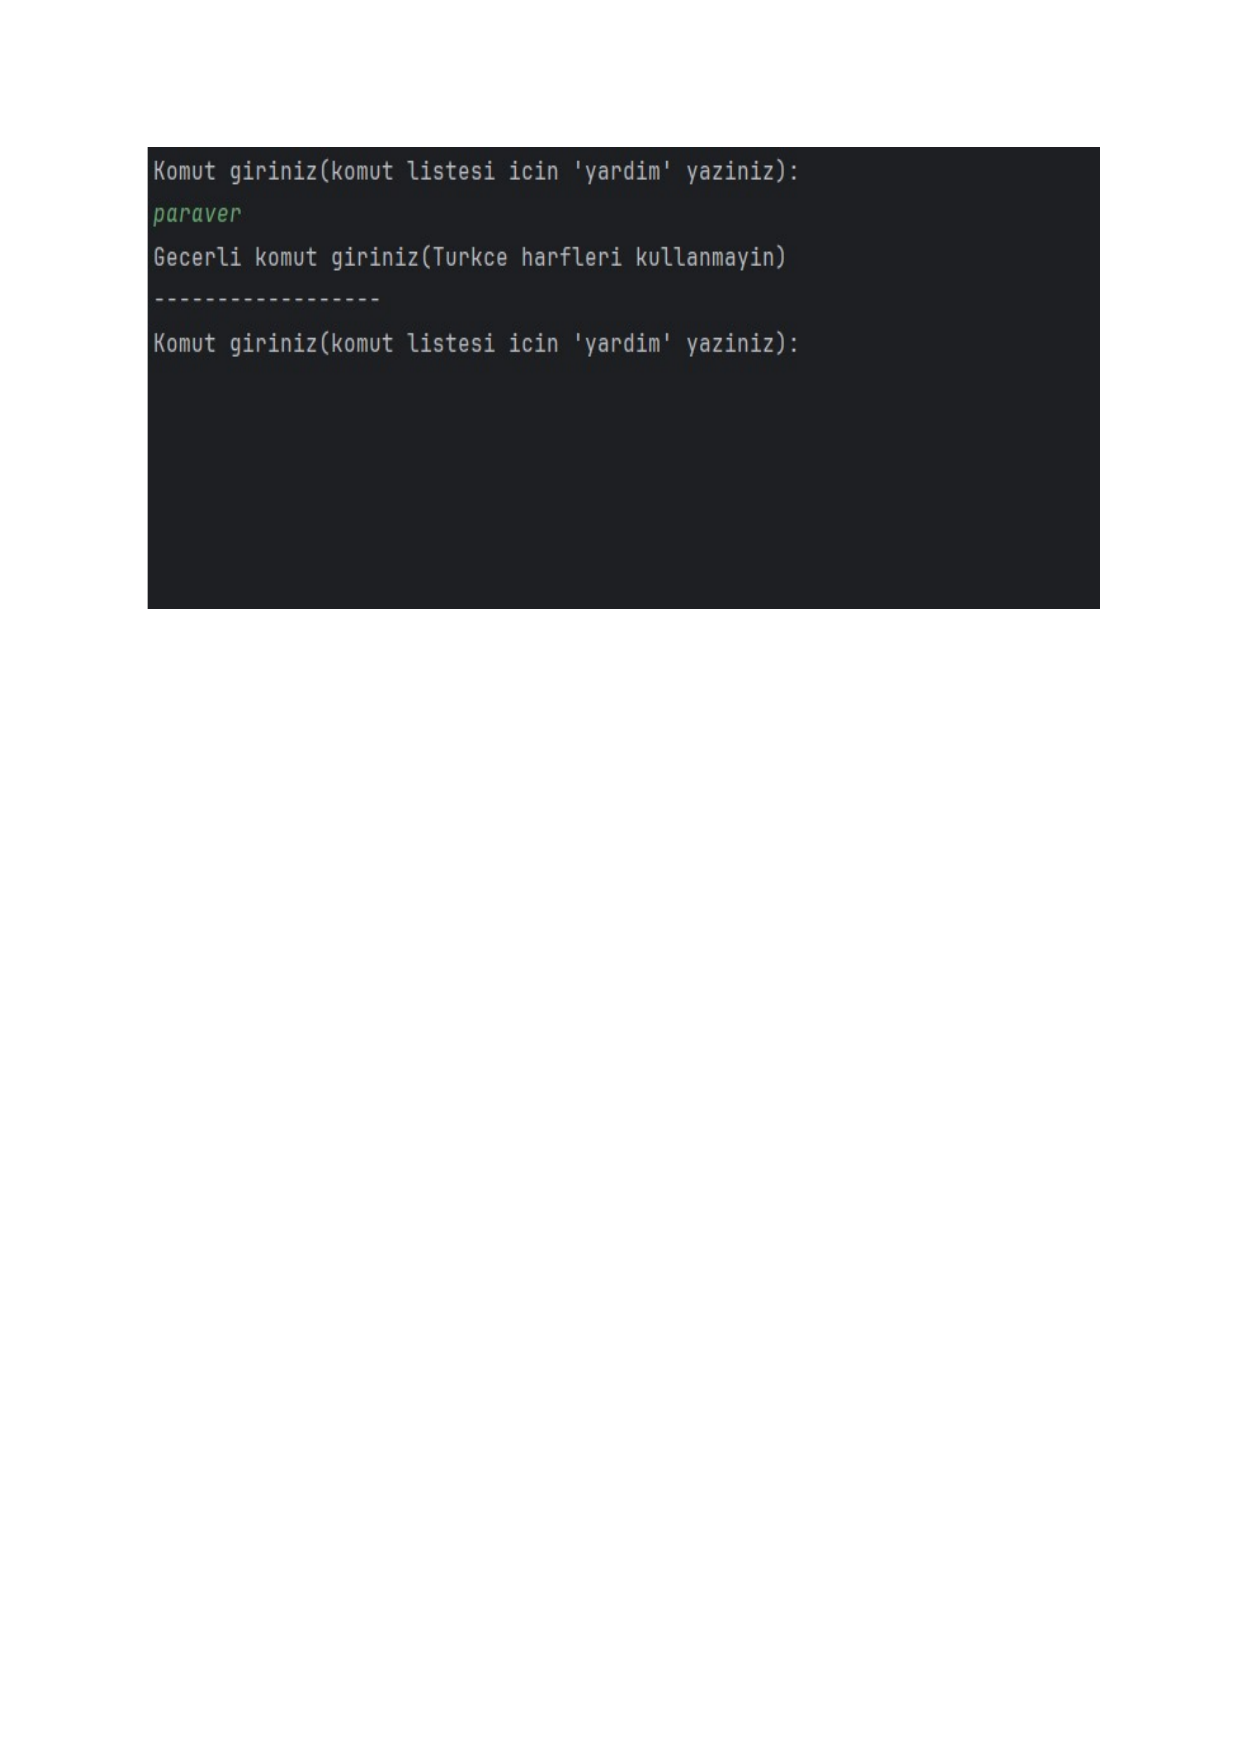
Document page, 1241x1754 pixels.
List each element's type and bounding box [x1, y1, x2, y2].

picture [147, 147, 1100, 609]
